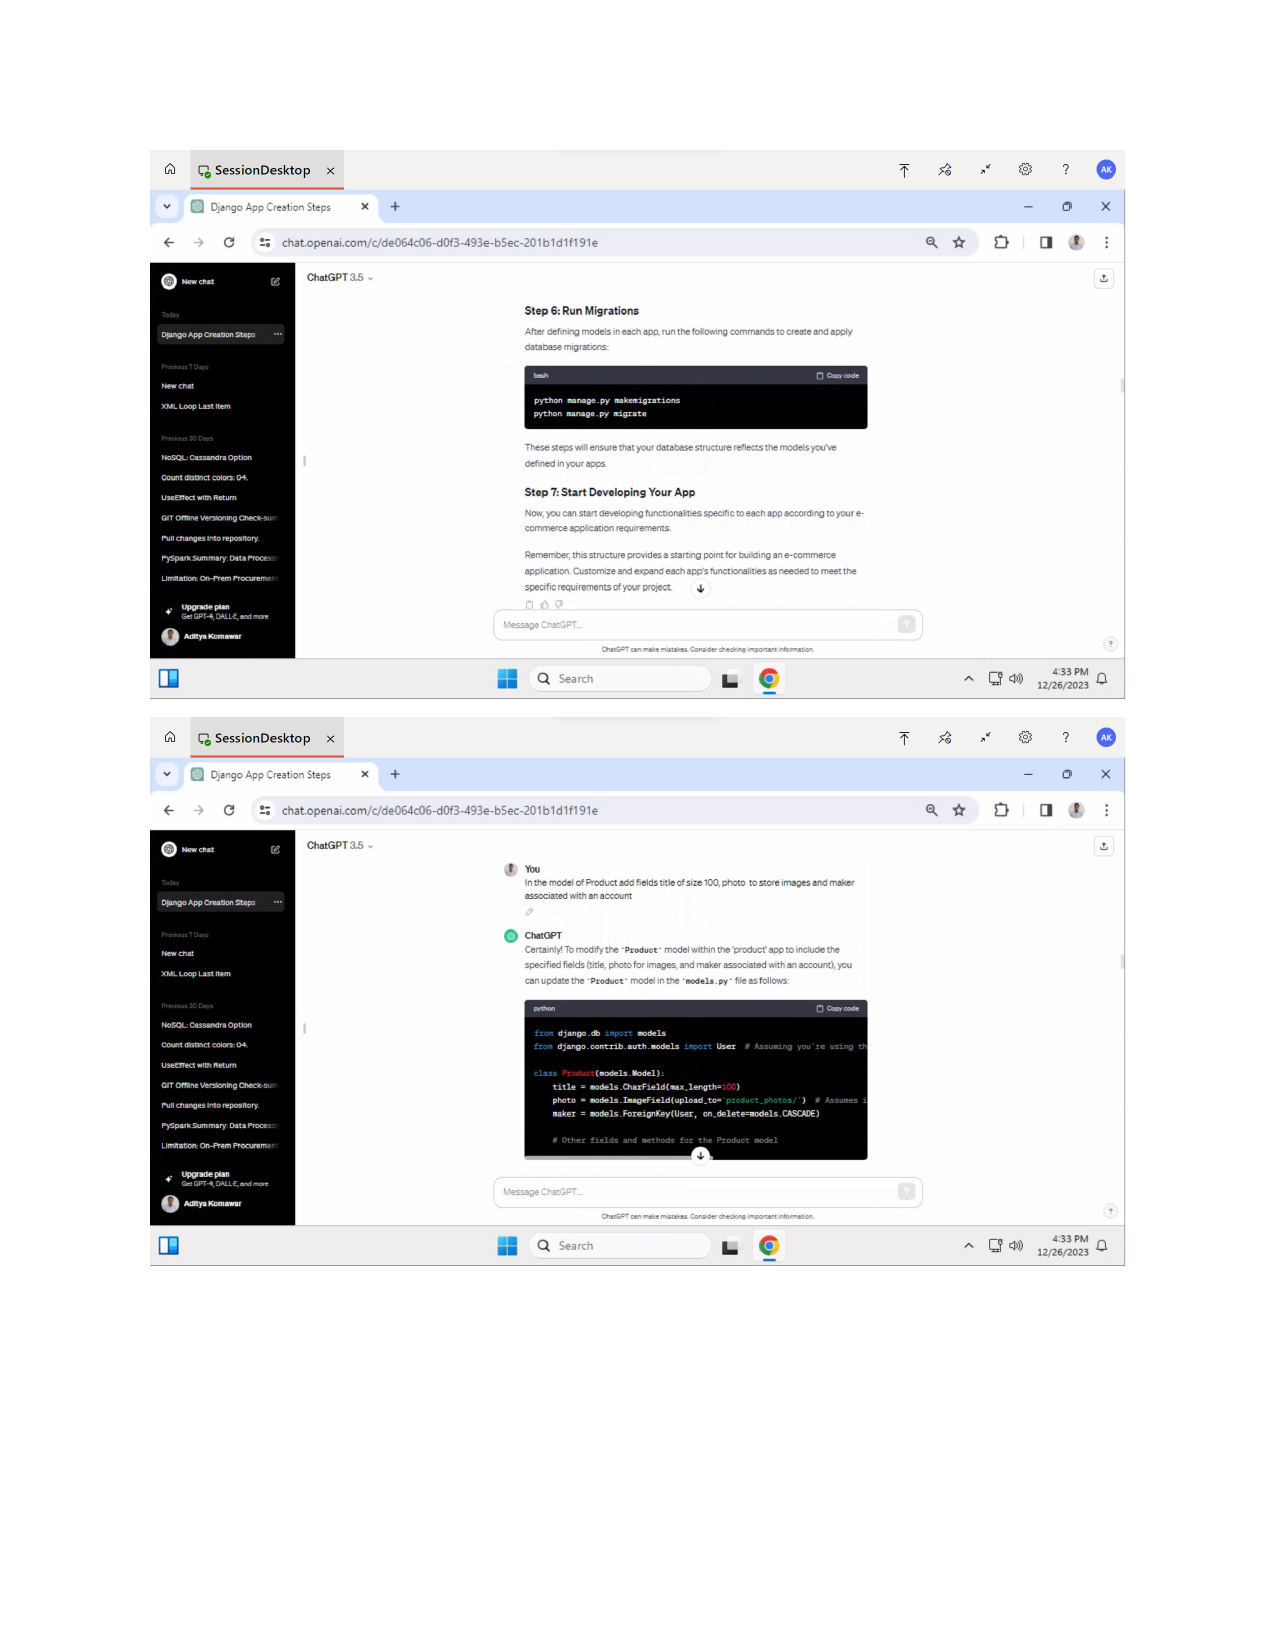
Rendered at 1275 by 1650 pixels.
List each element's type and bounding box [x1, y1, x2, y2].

picture [150, 150, 1125, 699]
picture [150, 717, 1125, 1266]
